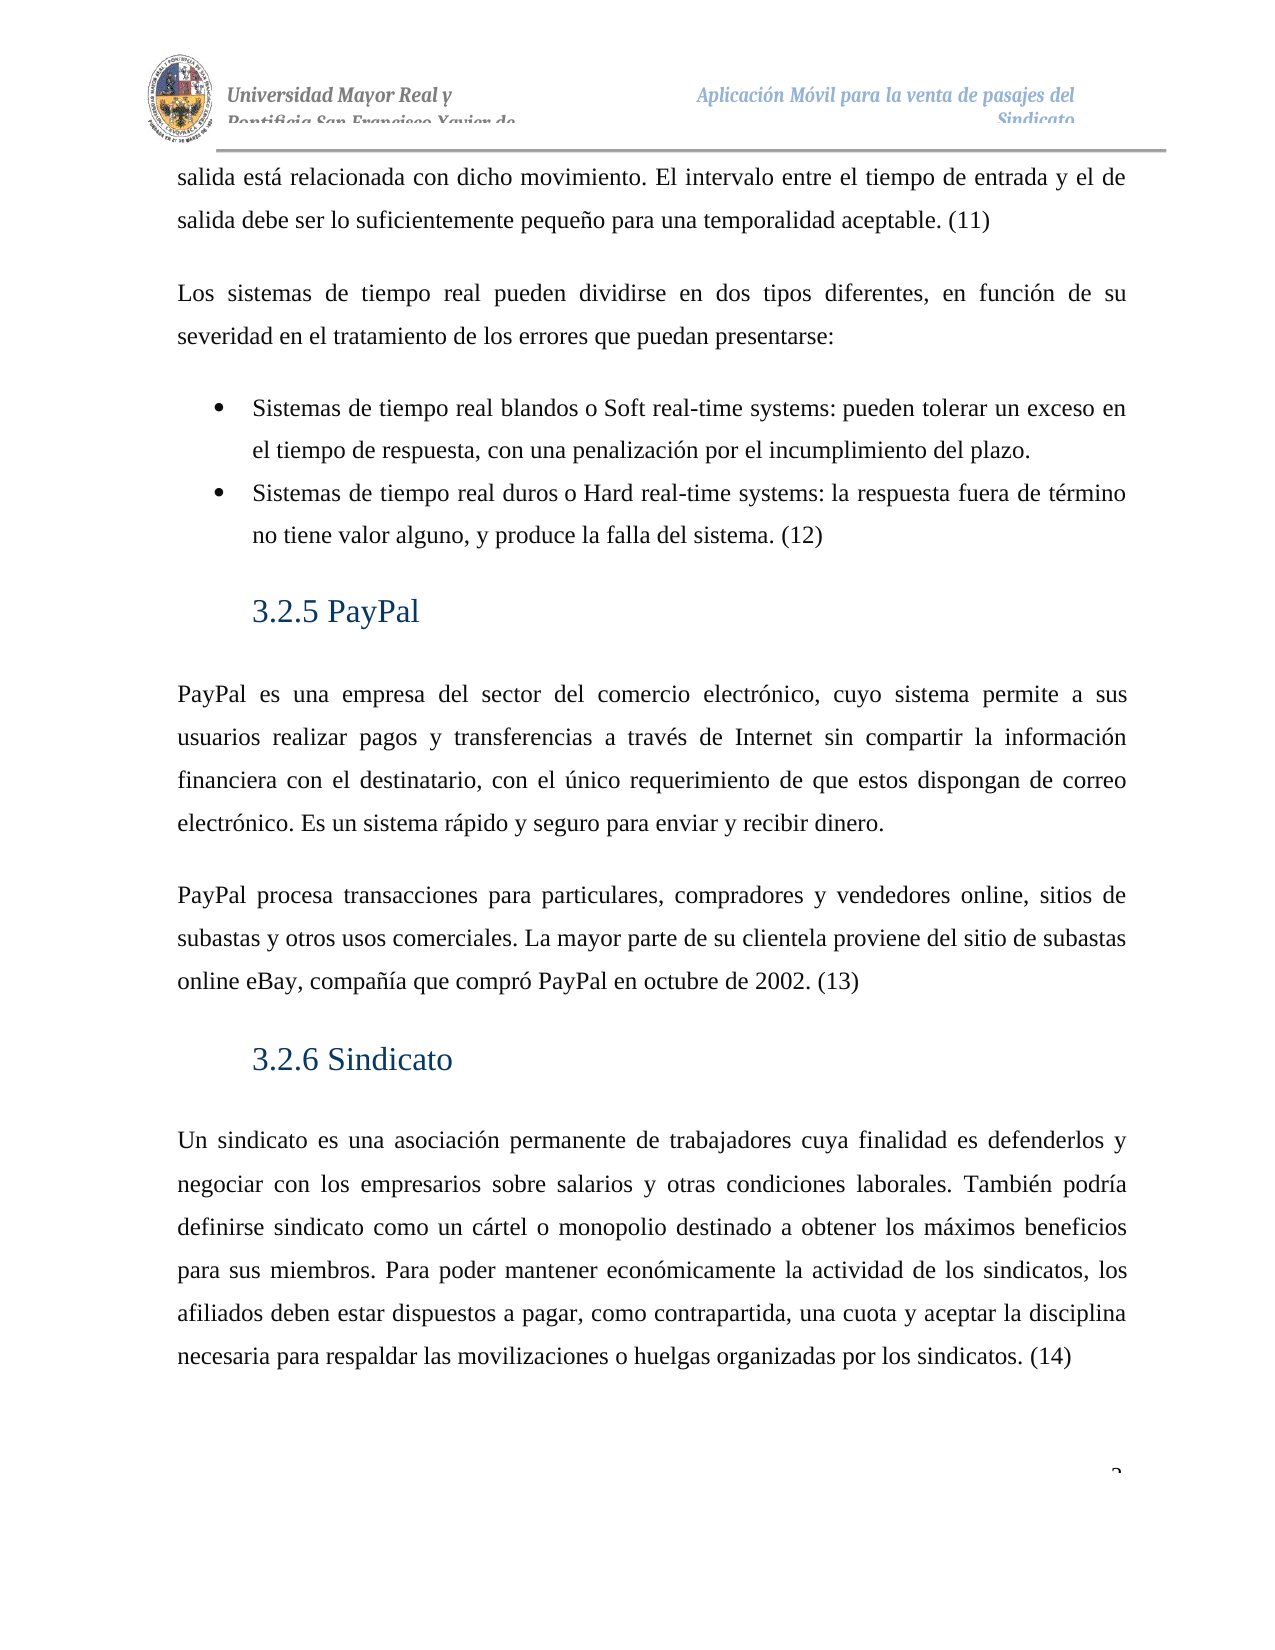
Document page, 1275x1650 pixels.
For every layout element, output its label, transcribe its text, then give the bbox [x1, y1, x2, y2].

text salida está relacionada con dicho movimiento. El intervalo entre el tiempo de entrada y el de salida debe ser lo suficientemente pequeño para una temporalidad aceptable. (11) [177, 162, 1128, 234]
list Sistemas de tiempo real duros o Hard real-time systems: la respuesta fuera de término no tiene valor alguno, y produce la falla del sistema. (12) [214, 478, 1128, 548]
text PayPal procesa transacciones para particulares, compradores y vendedores online, sitios de subastas y otros usos comerciales. La mayor parte de su clientela proviene del sitio de subastas online eBay, compañía que compró PayPal en octubre de 2002. (13) [177, 880, 1127, 995]
list Sistemas de tiempo real blandos o Soft real-time systems: pueden tolerar un exceso en el tiempo de respuesta, con una penalización por el incumplimiento del plazo. [214, 393, 1127, 464]
text PayPal es una empresa del sector del comercio electrónico, cuyo sistema permite a sus usuarios realizar pagos y transferencias a través de Internet sin compartir la información financiera con el destinatario, con el único requerimiento de que estos dispongan de correo electrónico. Es un sistema rápido y seguro para enviar y recibir dinero. [177, 679, 1128, 837]
text Un sindicato es una asociación permanente de trabajadores cuya finalidad es defenderlos y negociar con los empresarios sobre salarios y otras condiciones laborales. También podría definirse sindicato como un cártel o monopolio destinado a obtener los máximos beneficios para sus miembros. Para poder mantener económicamente la actividad de los sindicatos, los afiliados deben estar dispuestos a pagar, como contrapartida, una cuota y aceptar la disciplina necesaria para respaldar las movilizaciones o huelgas organizadas por los sindicatos. (14) [177, 1126, 1128, 1370]
subtitle PayPal [252, 592, 1204, 630]
picture [147, 54, 213, 143]
subtitle Sindicato [252, 1039, 1204, 1077]
text Los sistemas de tiempo real pueden dividirse en dos tipos diferentes, en función de su severidad en el tratamiento de los errores que puedan presentarse: [177, 278, 1128, 350]
